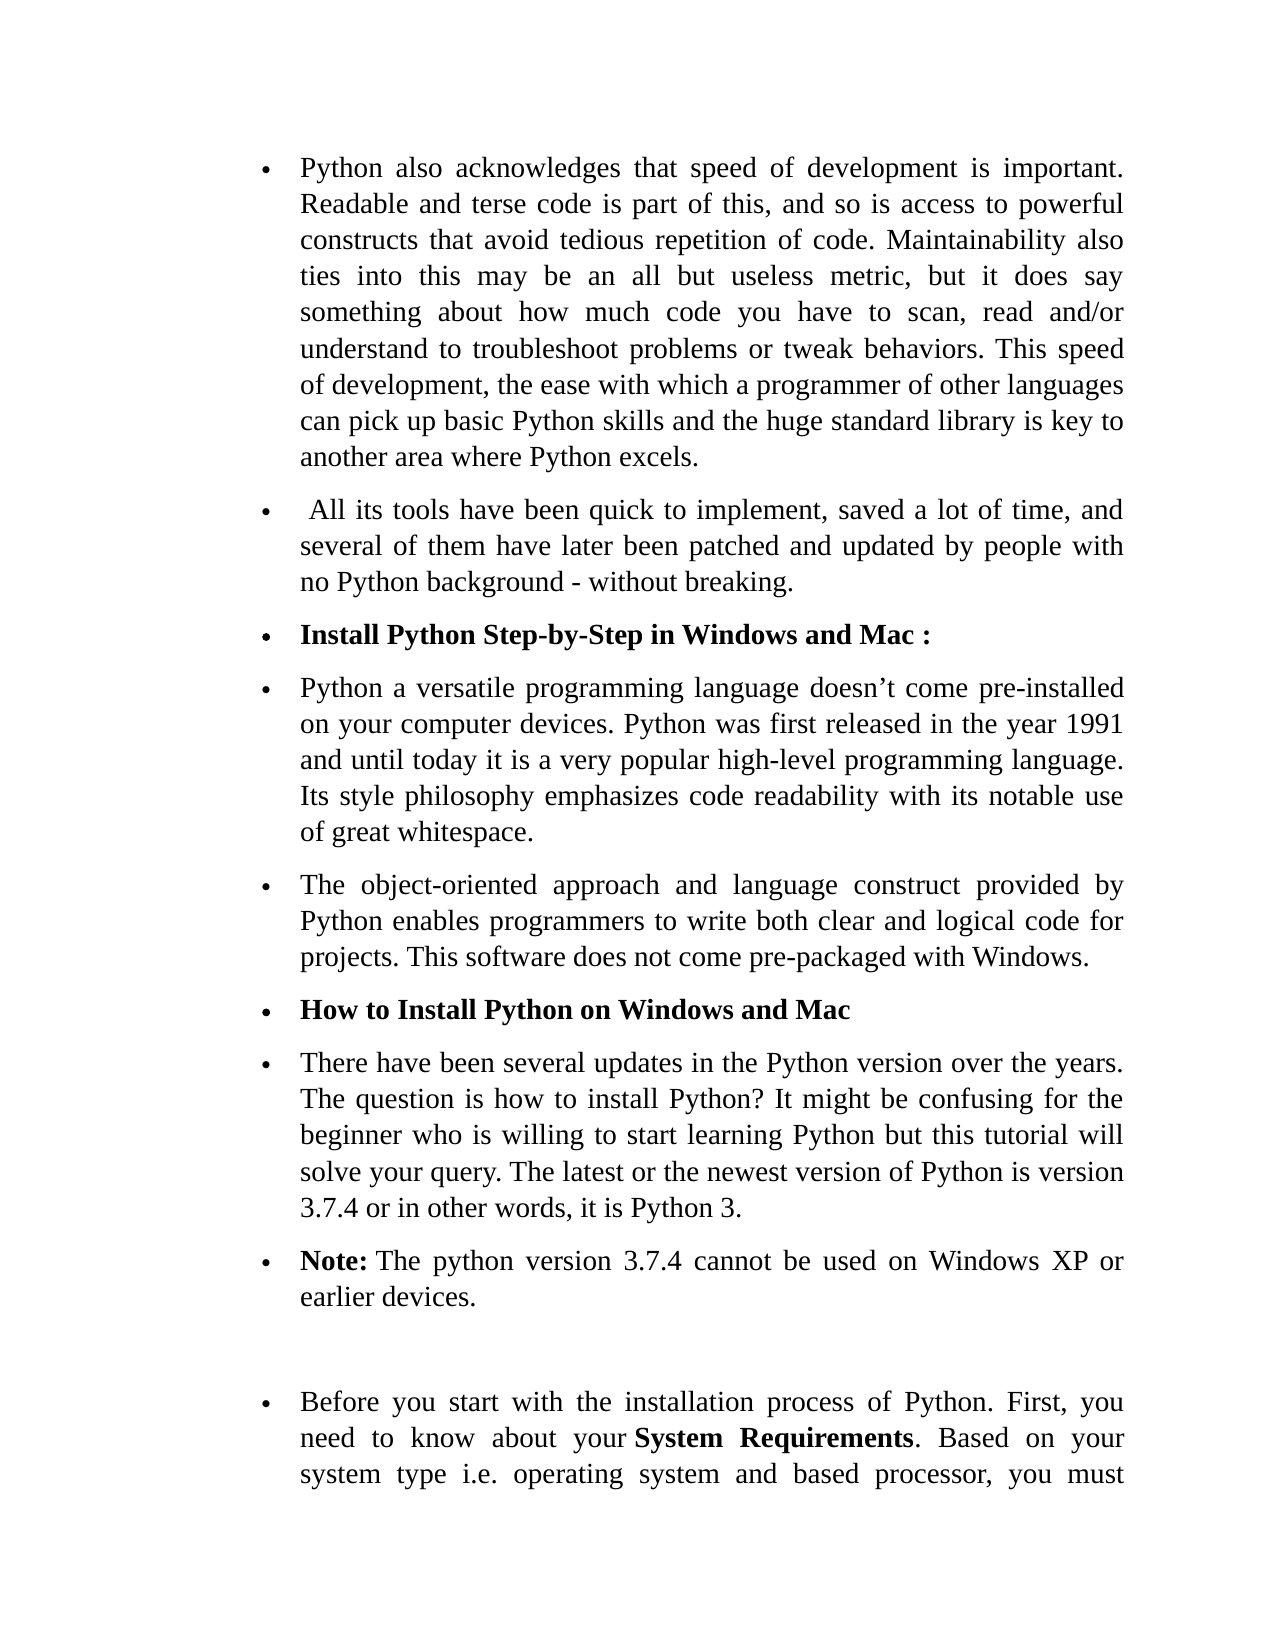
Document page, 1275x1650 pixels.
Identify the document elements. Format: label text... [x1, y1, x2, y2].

list Install Python Step-by-Step in Windows and Mac : [262, 617, 1125, 651]
list How to Install Python on Windows and Mac [262, 992, 1125, 1026]
list Note: The python version 3.7.4 cannot be used on Windows XP or earlier devices. [262, 1243, 1125, 1312]
list The object-oriented approach and language construct provided by Python enables programmers to write both clear and logical code for projects. This software does not come pre-packaged with Windows. [262, 867, 1125, 973]
list All its tools have been quick to implement, saved a lot of time, and several of them have later been patched and updated by people with no Python background - without breaking. [262, 492, 1125, 598]
list There have been several updates in the Python version over the years. The question is how to install Python? It might be confusing for the beginner who is willing to start learning Python but this tutorial will solve your query. The latest or the newest version of Python is version 3.7.4 or in other words, it is Python 3. [262, 1045, 1125, 1223]
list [262, 1384, 1125, 1490]
list Python a versatile programming language doesn’t come pre-installed on your computer devices. Python was first released in the year 1991 and until today it is a very popular high-level programming language. Its style philosophy emphasizes code readability with its notable use of great whitespace. [262, 670, 1125, 848]
list Python also acknowledges that speed of development is important. Readable and terse code is part of this, and so is access to powerful constructs that avoid tedious repetition of code. Maintainability also ties into this may be an all but useless metric, but it does say something about how much code you have to scan, read and/or understand to troubleshoot problems or tweak behaviors. This speed of development, the ease with which a programmer of other languages can pick up basic Python skills and the huge standard library is key to another area where Python excels. [262, 150, 1125, 473]
